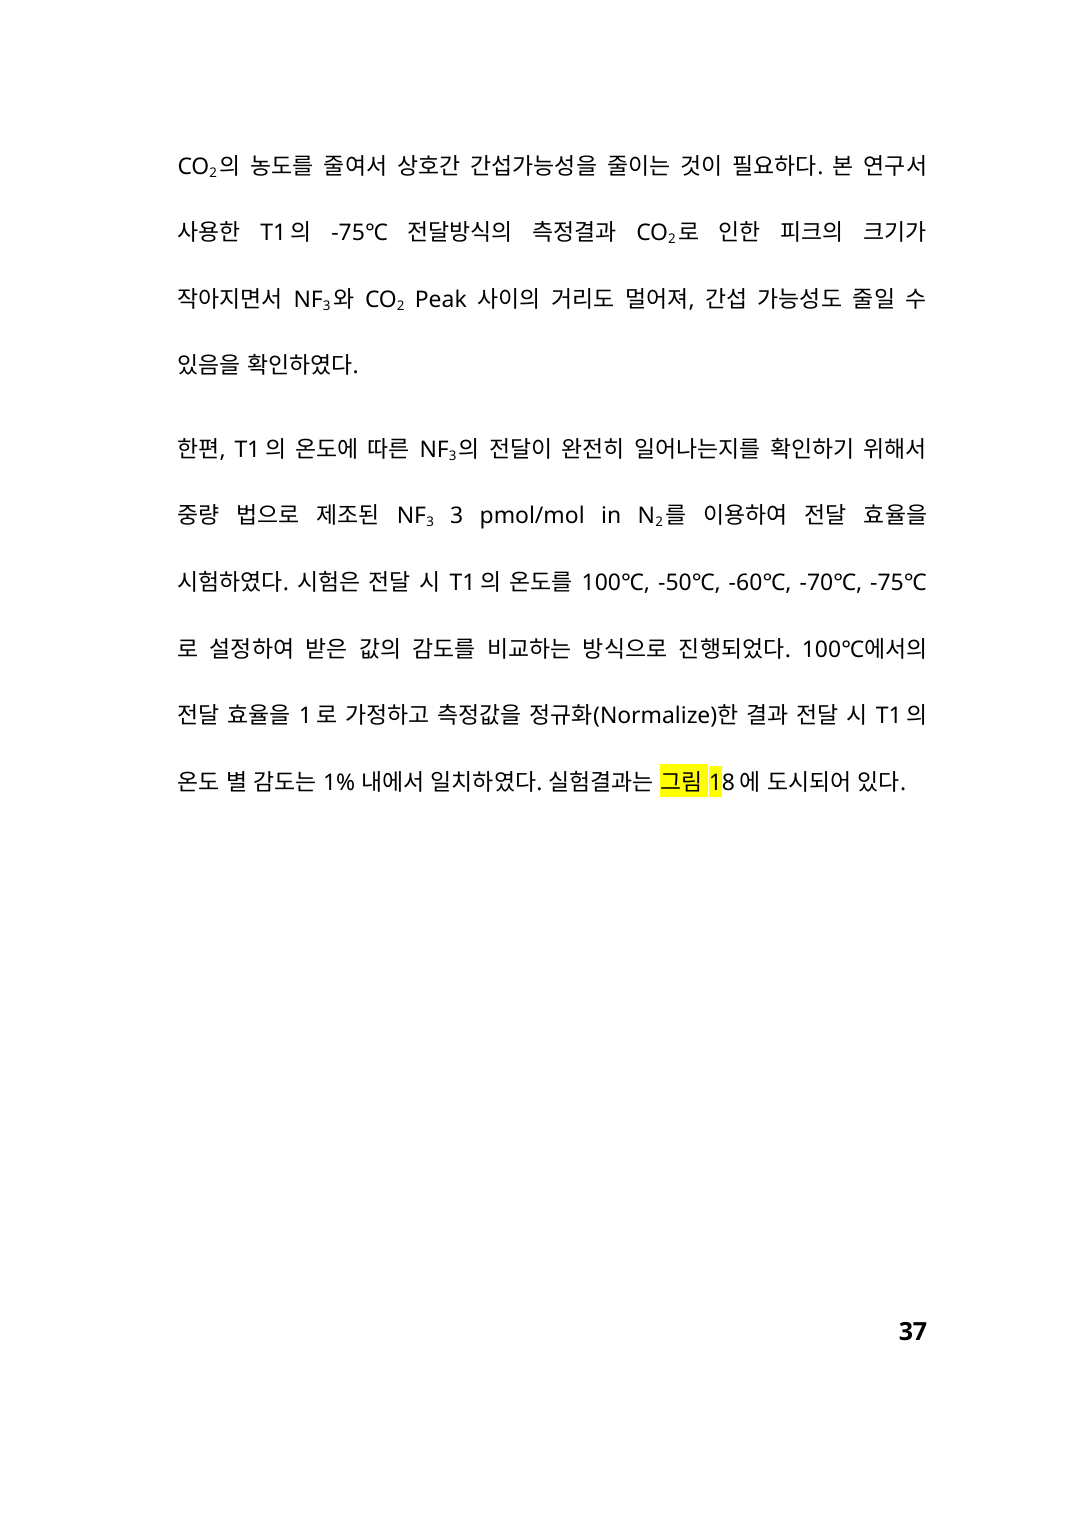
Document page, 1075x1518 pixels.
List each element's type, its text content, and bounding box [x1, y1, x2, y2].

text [177, 148, 927, 381]
text 한편, T1의 온도에 따른 NF3의 전달이 완전히 일어나는지를 확인하기 위해서 중량 법으로 제조된 NF3 3 pmol/mol in N2를 이용하여 전달 효율을 시험하였다. 시험은 전달 시 T1의 온도를 100℃, -50℃, -60℃, -70℃, -75℃ 로 설정하여 받은 값의 감도를 비교하는 방식으로 진행되었다. 100℃에서의 전달 효율을 1로 가정하고 측정값을 정규화(Normalize)한 결과 전달 시 T1의 온도 별 감도는 1% 내에서 일치하였다. 실험결과는 그림 18에 도시되어 있다. [177, 431, 927, 797]
